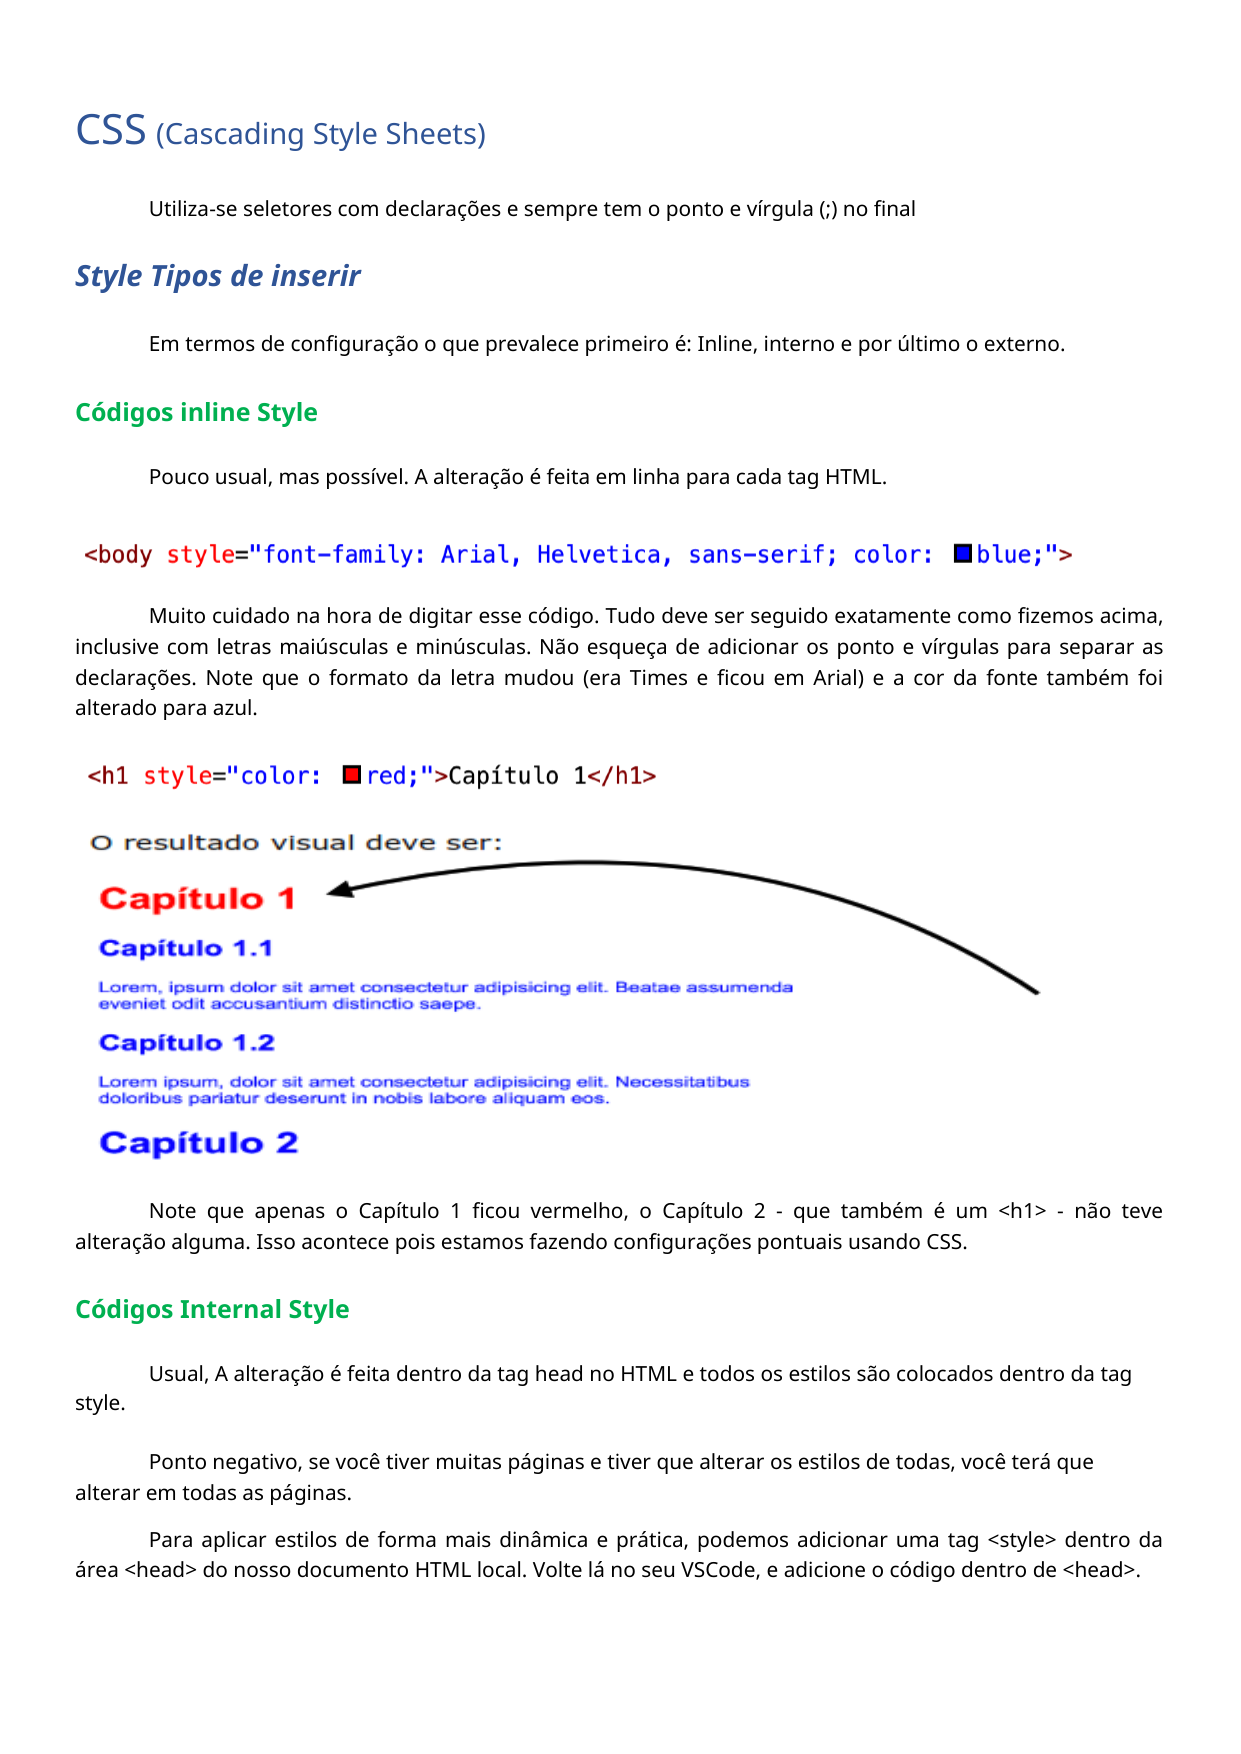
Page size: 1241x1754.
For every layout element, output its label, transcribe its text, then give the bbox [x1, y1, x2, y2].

subtitle Códigos inline Style [75, 394, 1165, 428]
text Em termos de configuração o que prevalece primeiro é: Inline, interno e por último o externo. [75, 329, 1165, 357]
text Muito cuidado na hora de digitar esse código. Tudo deve ser seguido exatamente como fizemos acima, inclusive com letras maiúsculas e minúsculas. Não esqueça de adicionar os ponto e vírgulas para separar as declarações. Note que o formato da letra mudou (era Times e ficou em Arial) e a cor da fonte também foi alterado para azul. [75, 601, 1165, 632]
text Utiliza-se seletores com declarações e sempre tem o ponto e vírgula (;) no final [75, 194, 1165, 223]
subtitle Style Tipos de inserir [75, 256, 1165, 295]
picture [75, 829, 1069, 1164]
picture [75, 754, 667, 797]
text Pouco usual, mas possível. A alteração é feita em linha para cada tag HTML. [75, 462, 1165, 490]
subtitle Códigos Internal Style [75, 1292, 1165, 1326]
text Ponto negativo, se você tiver muitas páginas e tiver que alterar os estilos de todas, você terá que alterar em todas as páginas. [75, 1447, 1165, 1506]
text Usual, A alteração é feita dentro da tag head no HTML e todos os estilos são colocados dentro da tag style. [75, 1359, 1165, 1416]
text Para aplicar estilos de forma mais dinâmica e prática, podemos adicionar uma tag <style> dentro da área <head> do nosso documento HTML local. Volte lá no seu VSCode, e adicione o código dentro de <head>. [75, 1525, 1165, 1584]
text Note que apenas o Capítulo 1 ficou vermelho, o Capítulo 2 - que também é um <h1> - não teve alteração alguma. Isso acontece pois estamos fazendo configurações pontuais usando CSS. [75, 1196, 1165, 1255]
subtitle CSS (Cascading Style Sheets) [75, 100, 1165, 157]
picture [75, 539, 1080, 571]
text Muito cuidado na hora de digitar esse código. Tudo deve ser seguido exatamente como fizemos acima, inclusive com letras maiúsculas e minúsculas. Não esqueça de adicionar os ponto e vírgulas para separar as declarações. Note que o formato da letra mudou (era Times e ficou em Arial) e a cor da fonte também foi alterado para azul. [75, 691, 1165, 722]
